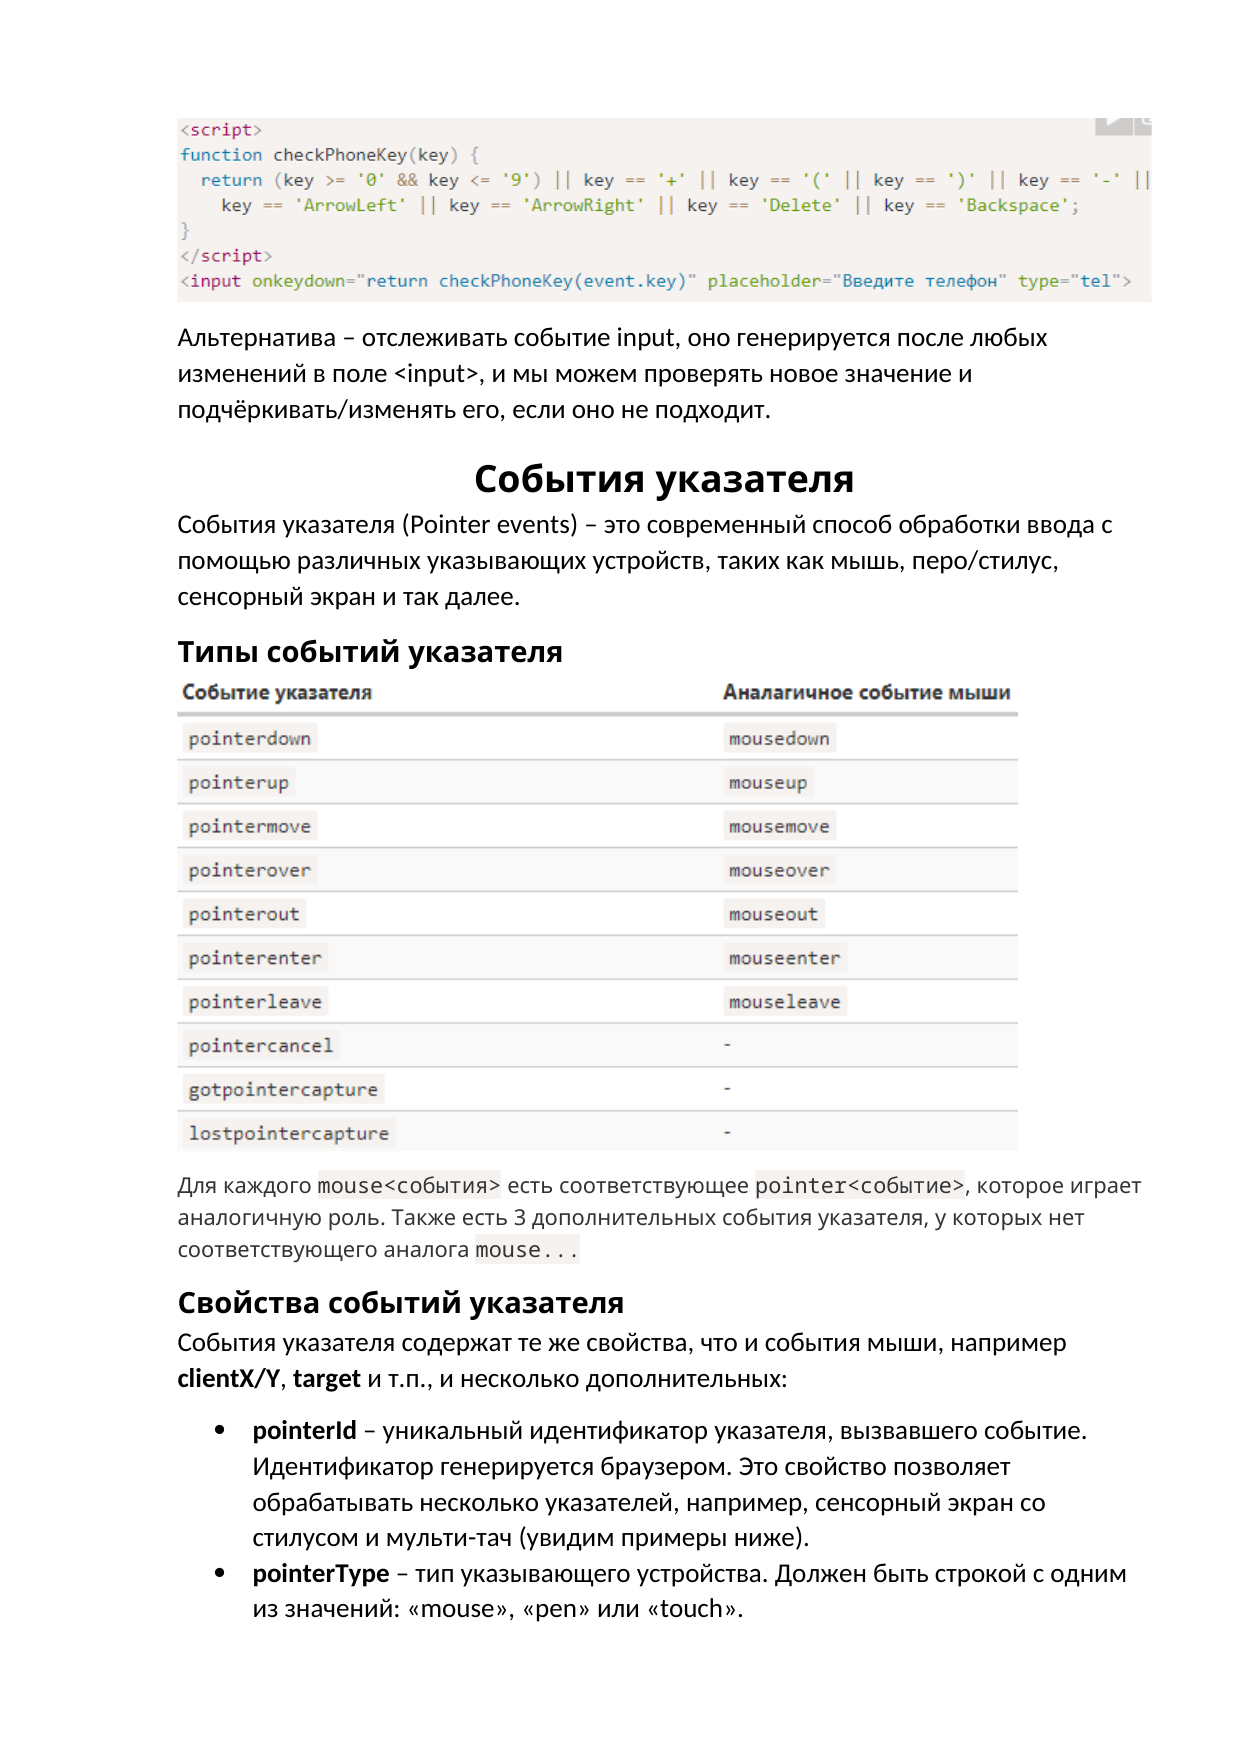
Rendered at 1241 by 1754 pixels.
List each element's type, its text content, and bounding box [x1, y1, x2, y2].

subtitle События указателя [177, 452, 1152, 503]
text События указателя содержат те же свойства, что и события мыши, например clientX/Y, target и т.п., и несколько дополнительных: [177, 1326, 1152, 1394]
picture [177, 673, 1018, 1151]
subtitle Типы событий указателя [177, 631, 1152, 671]
picture [177, 118, 1152, 302]
text Для каждого mouse<события> есть соответствующее pointer<событие>, которое играет аналогичную роль. Также есть 3 дополнительных события указателя, у которых нет соответствующего аналога mouse... [177, 1170, 1152, 1264]
text Альтернатива – отслеживать событие input, оно генерируется после любых изменений в поле <input>, и мы можем проверять новое значение и подчёркивать/изменять его, если оно не подходит. [177, 321, 1152, 425]
subtitle Свойства событий указателя [177, 1283, 1152, 1322]
text События указателя (Pointer events) – это современный способ обработки ввода с помощью различных указывающих устройств, таких как мышь, перо/стилус, сенсорный экран и так далее. [177, 507, 1152, 612]
list pointerType – тип указывающего устройства. Должен быть строкой с одним из значений: «mouse», «pen» или «touch». [215, 1556, 1152, 1624]
list Идентификатор генерируется браузером. Это свойство позволяет обрабатывать несколько указателей, например, сенсорный экран со стилусом и мульти-тач (увидим примеры ниже). [252, 1449, 1152, 1553]
list pointerId – уникальный идентификатор указателя, вызвавшего событие. [215, 1413, 1152, 1446]
